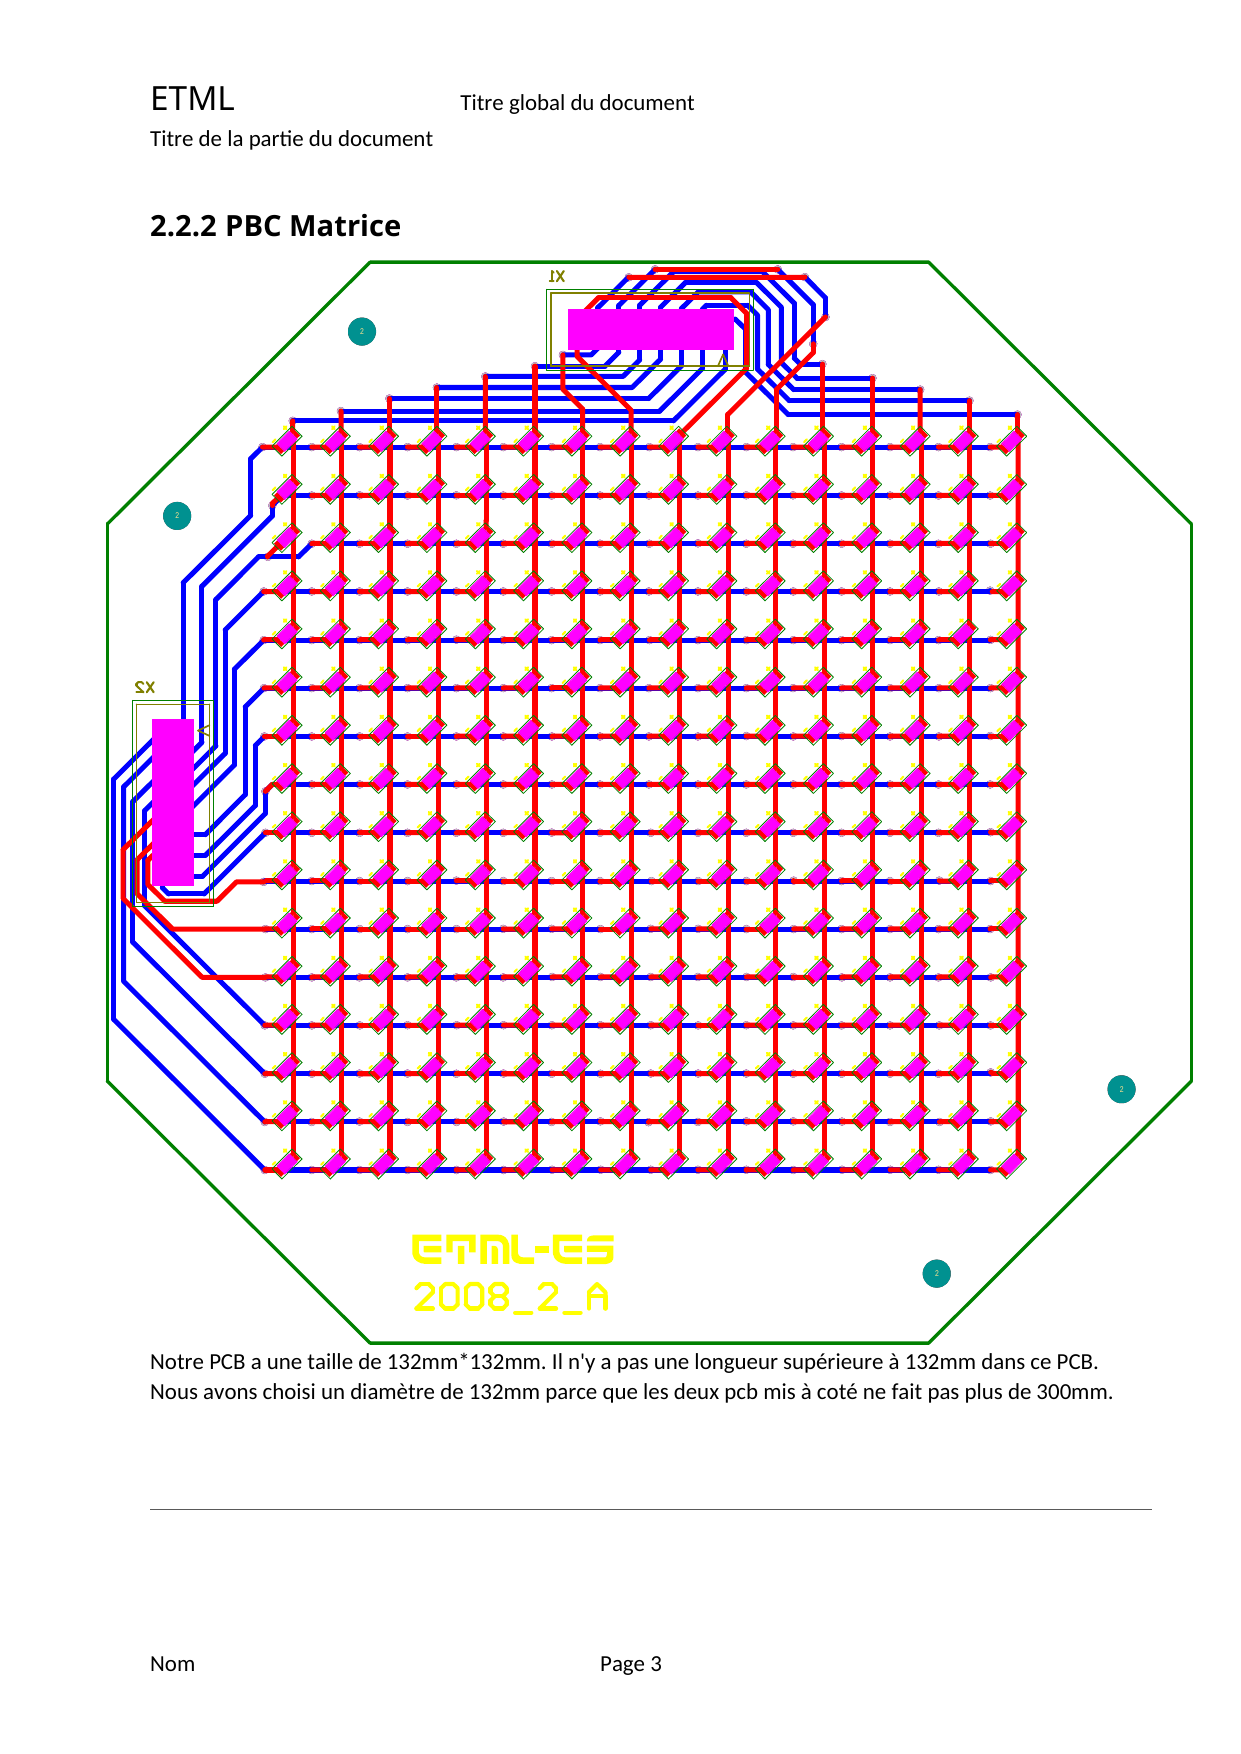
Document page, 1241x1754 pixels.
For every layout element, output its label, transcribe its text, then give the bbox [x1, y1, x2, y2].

subtitle PBC Matrice [150, 205, 1152, 245]
text Notre PCB a une taille de 132mm*132mm. Il n'y a pas une longueur supérieure à 132mm dans ce PCB. Nous avons choisi un diamètre de 132mm parce que les deux pcb mis à coté ne fait pas plus de 300mm. [150, 1347, 1152, 1405]
